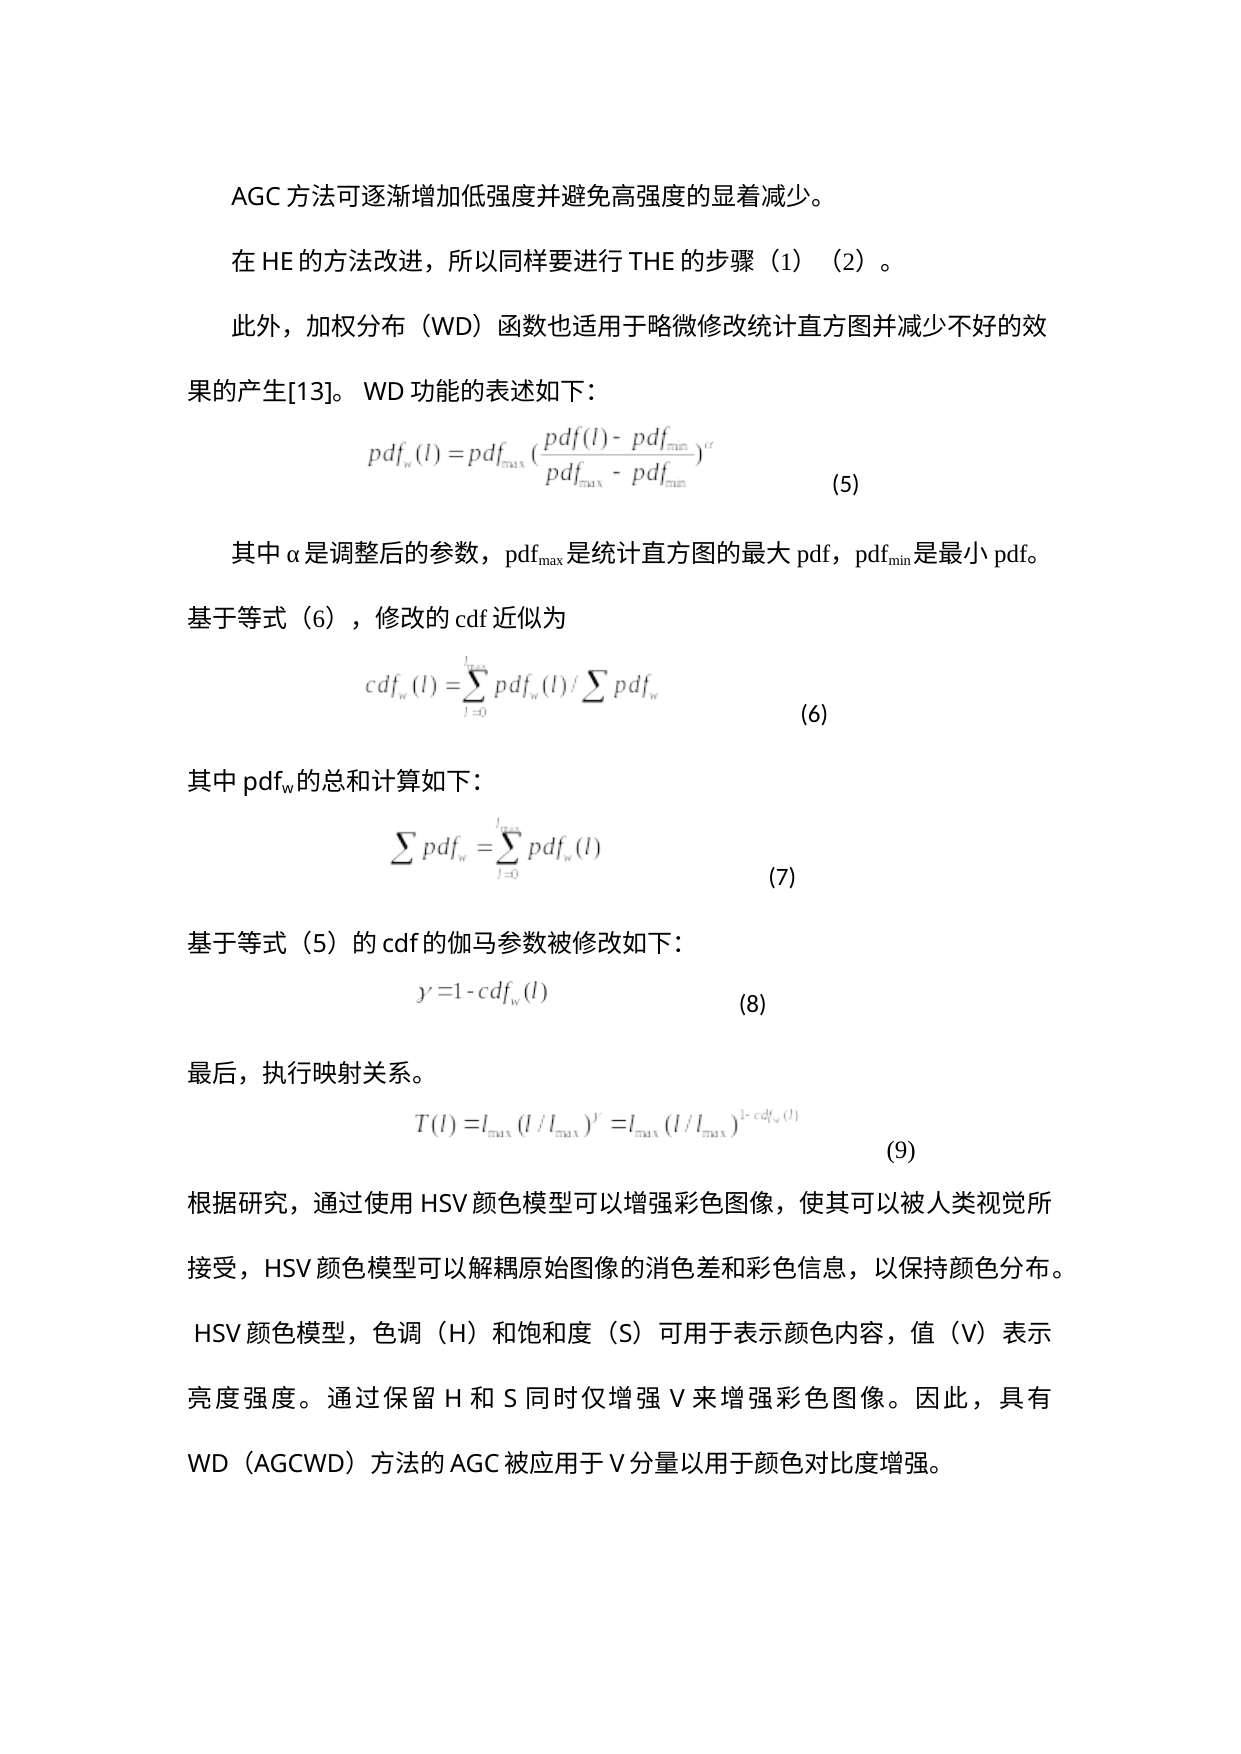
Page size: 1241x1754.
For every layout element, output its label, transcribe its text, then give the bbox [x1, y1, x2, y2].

list 基于等式（5）的cdf的伽马参数被修改如下： [187, 909, 1053, 974]
text (9) [187, 1104, 1053, 1169]
list AGC方法可逐渐增加低强度并避免高强度的显着减少。 [187, 162, 1053, 227]
list 此外，加权分布（WD）函数也适用于略微修改统计直方图并减少不好的效果的产生[13]。 WD功能的表述如下： [187, 292, 1053, 422]
text 其中α是调整后的参数，pdfmax是统计直方图的最大pdf，pdfmin是最小pdf。基于等式（6），修改的cdf近似为 [187, 519, 1053, 649]
list 其中pdfw的总和计算如下： [187, 747, 1053, 812]
list 在HE的方法改进，所以同样要进行THE的步骤（1）（2）。 [187, 227, 1053, 292]
text (8) [187, 974, 1053, 1039]
list (5) [187, 422, 1053, 519]
text 最后，执行映射关系。 [187, 1039, 1053, 1104]
text (6) [187, 649, 1053, 747]
text (7) [187, 812, 1053, 909]
text 根据研究，通过使用HSV颜色模型可以增强彩色图像，使其可以被人类视觉所接受，HSV颜色模型可以解耦原始图像的消色差和彩色信息，以保持颜色分布。 HSV颜色模型，色调（H）和饱和度（S）可用于表示颜色内容，值（V）表示亮度强度。通过保留H和S同时仅增强V来增强彩色图像。因此，具有WD（AGCWD）方法的AGC被应用于V分量以用于颜色对比度增强。 [187, 1169, 1053, 1494]
